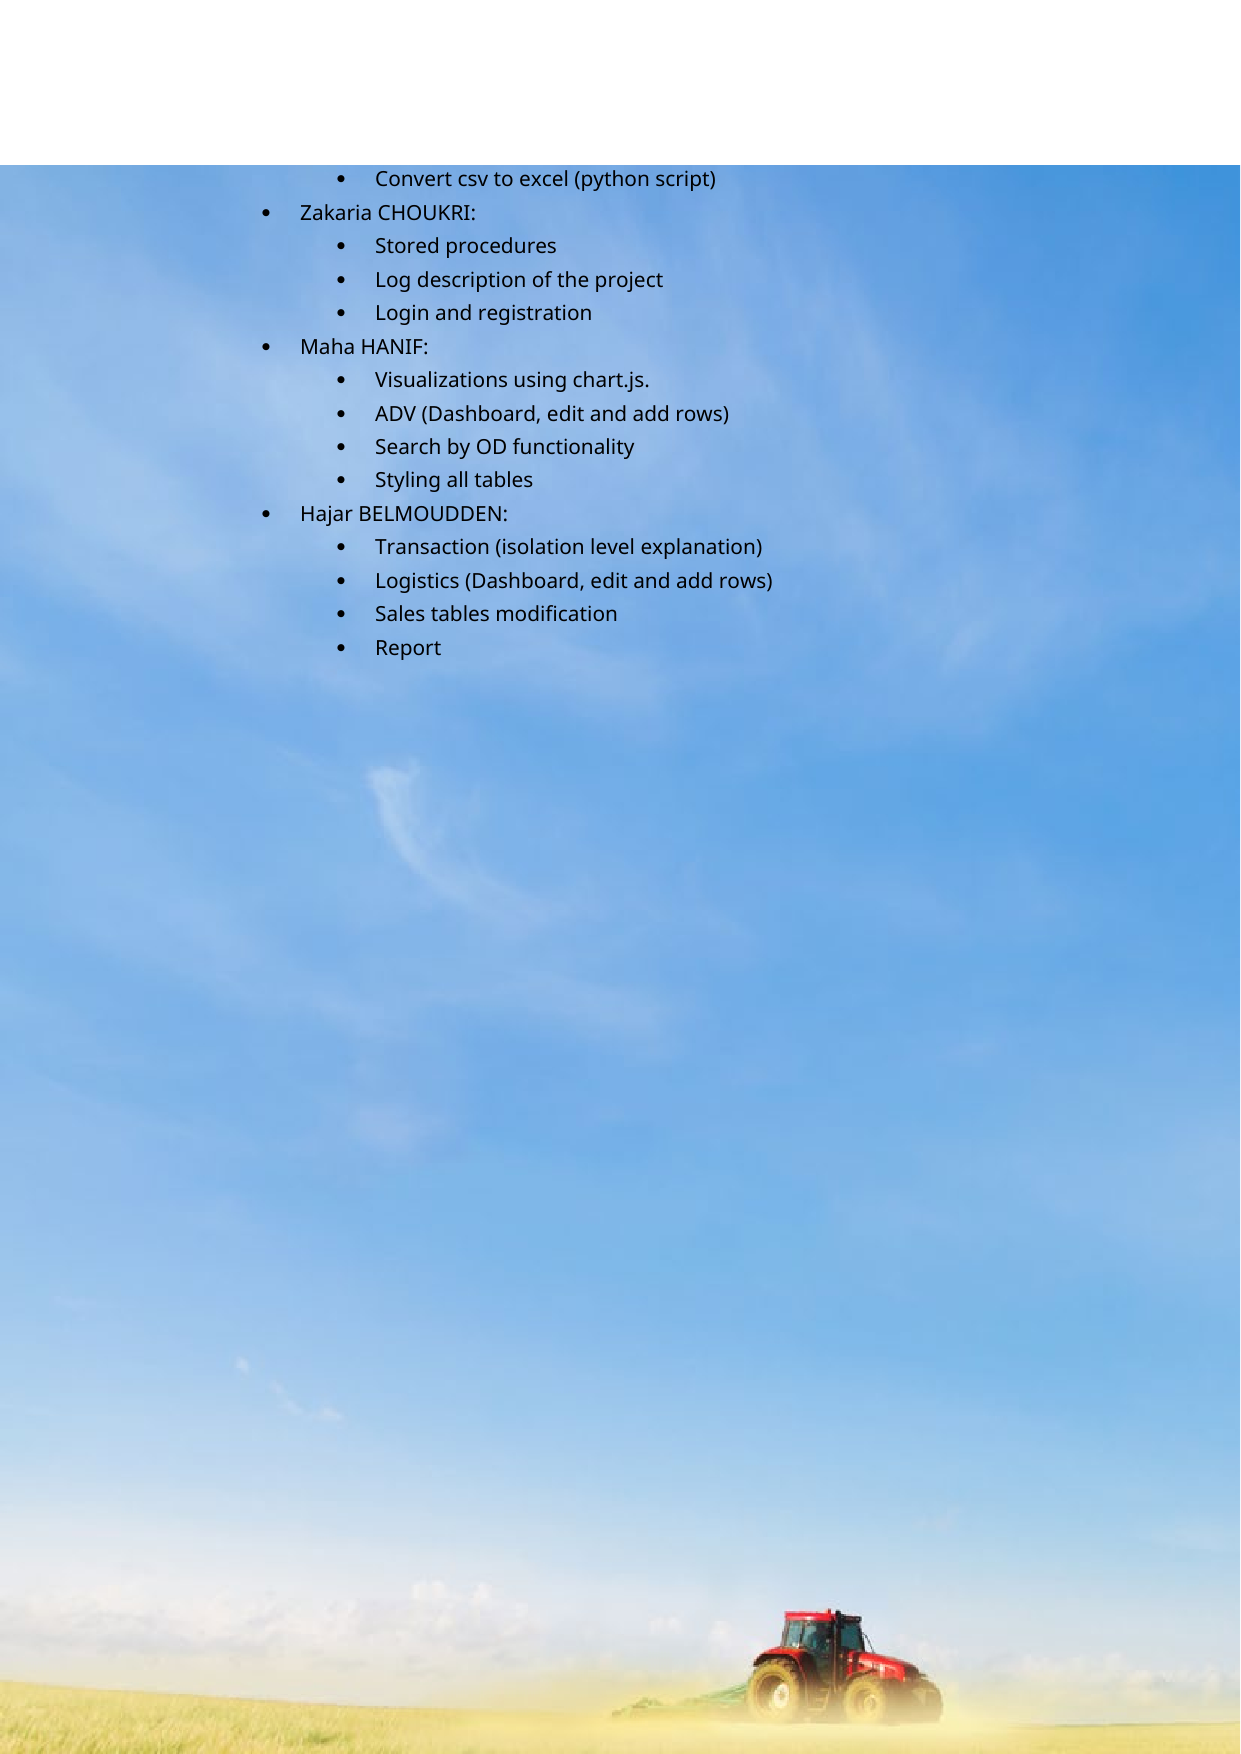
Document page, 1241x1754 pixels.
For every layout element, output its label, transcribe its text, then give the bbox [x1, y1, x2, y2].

list Zakaria CHOUKRI: [262, 198, 1207, 226]
list Maha HANIF: [262, 332, 1207, 360]
list Hajar BELMOUDDEN: [262, 499, 1207, 527]
list Login and registration [337, 298, 1207, 327]
list Sales tables modification [337, 599, 1207, 628]
list Transaction (isolation level explanation) [337, 532, 1207, 561]
list Search by OD functionality [337, 432, 1207, 461]
list Logistics (Dashboard, edit and add rows) [337, 566, 1207, 594]
list Log description of the project [337, 265, 1207, 293]
list Report [337, 633, 1207, 661]
list ADV (Dashboard, edit and add rows) [337, 399, 1207, 427]
list Visualizations using chart.js. [337, 365, 1207, 394]
list Styling all tables [337, 466, 1207, 494]
list Convert csv to excel (python script) [337, 164, 1207, 193]
picture [0, 165, 1241, 1754]
list Stored procedures [337, 231, 1207, 260]
